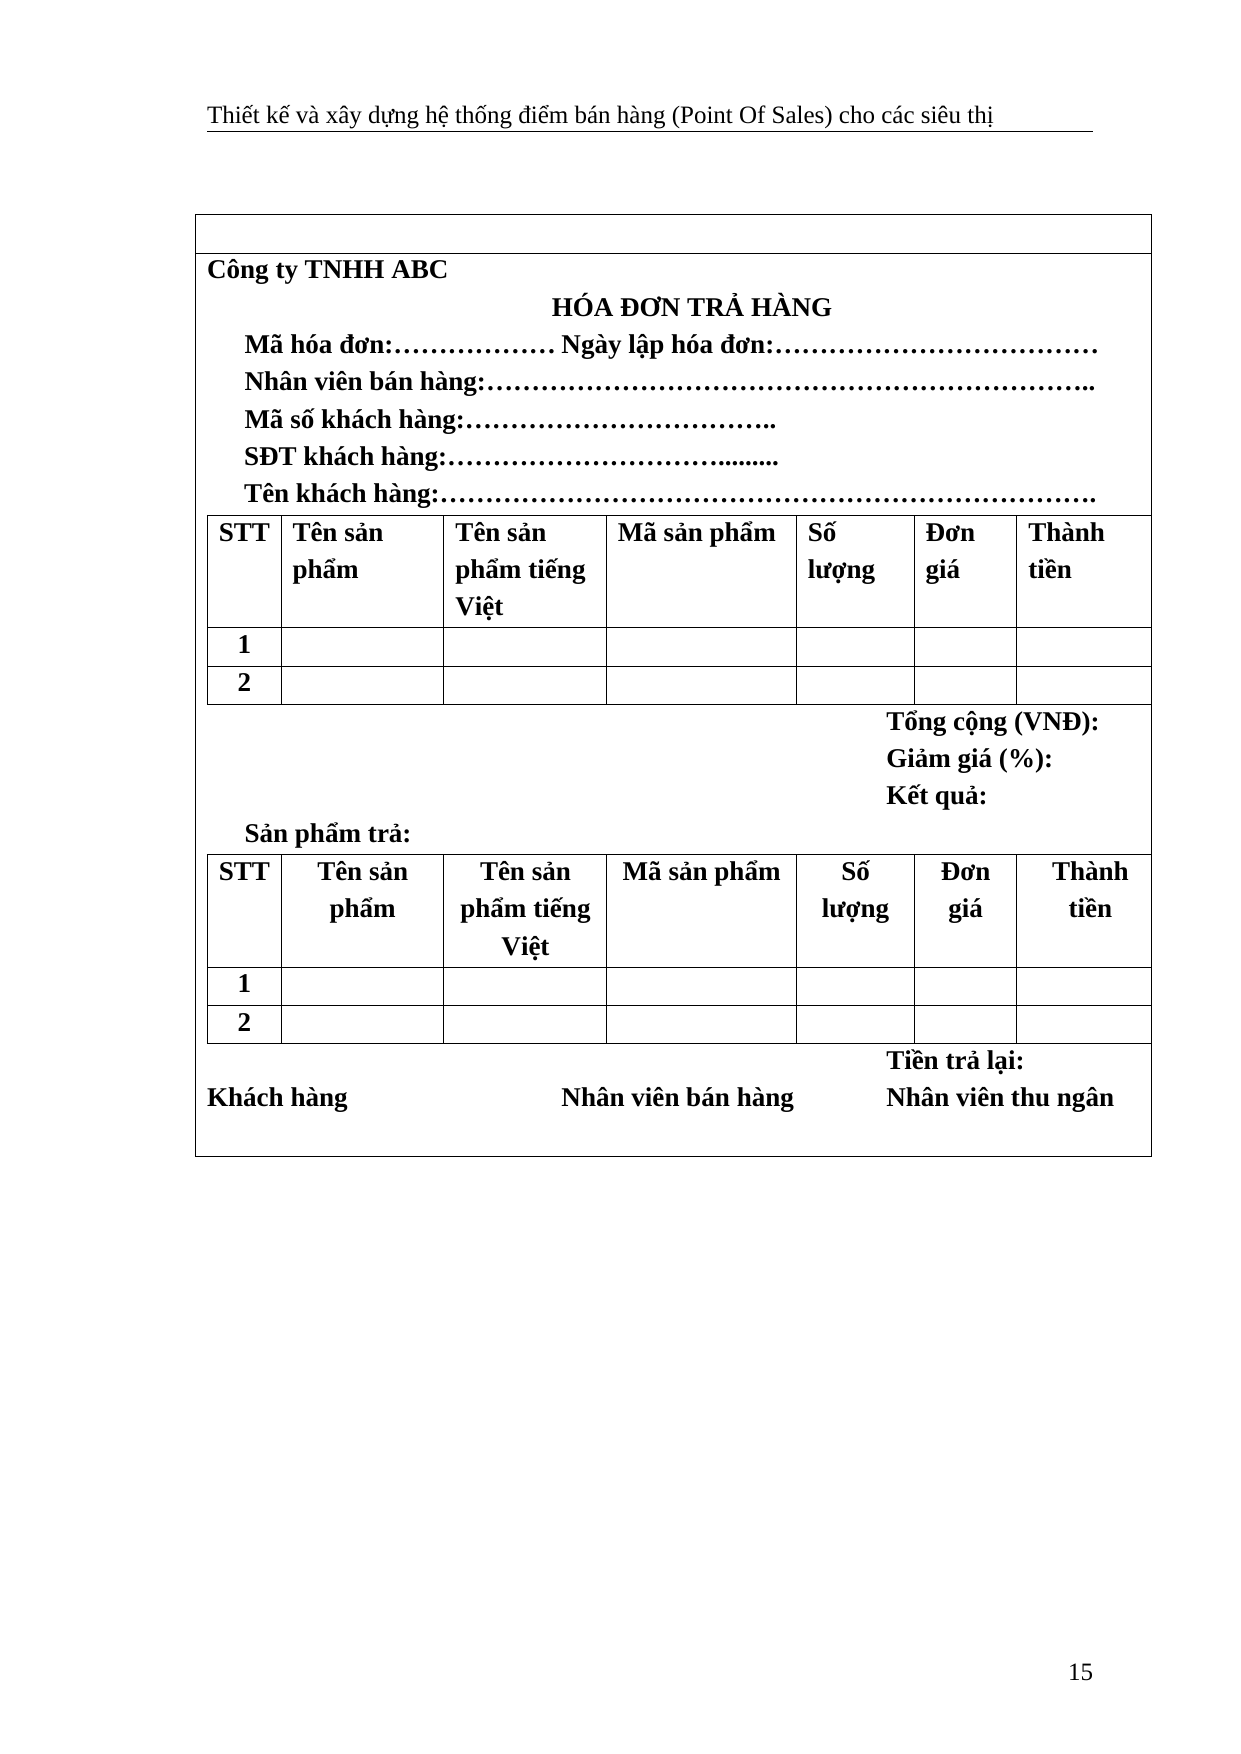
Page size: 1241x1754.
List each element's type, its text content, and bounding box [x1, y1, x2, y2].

table_header [196, 215, 1151, 253]
table_cell Công ty TNHH ABC HÓA ĐƠN TRẢ HÀNG Mã hóa đơn:……………… Ngày lập hóa đơn:……………………………… Nhân viên bán hàng:………………………………………………………….. Mã số khách hàng:…………………………….. SĐT khách hàng:…………………………......... Tên khách hàng:………………………………………………………………. Tổng cộng (VNĐ): Giảm giá (%): Kết quả: Sản phẩm trả: Tiền trả lại: Khách hàng Nhân viên bán hàng Nhân viên thu ngân [196, 254, 1151, 1156]
